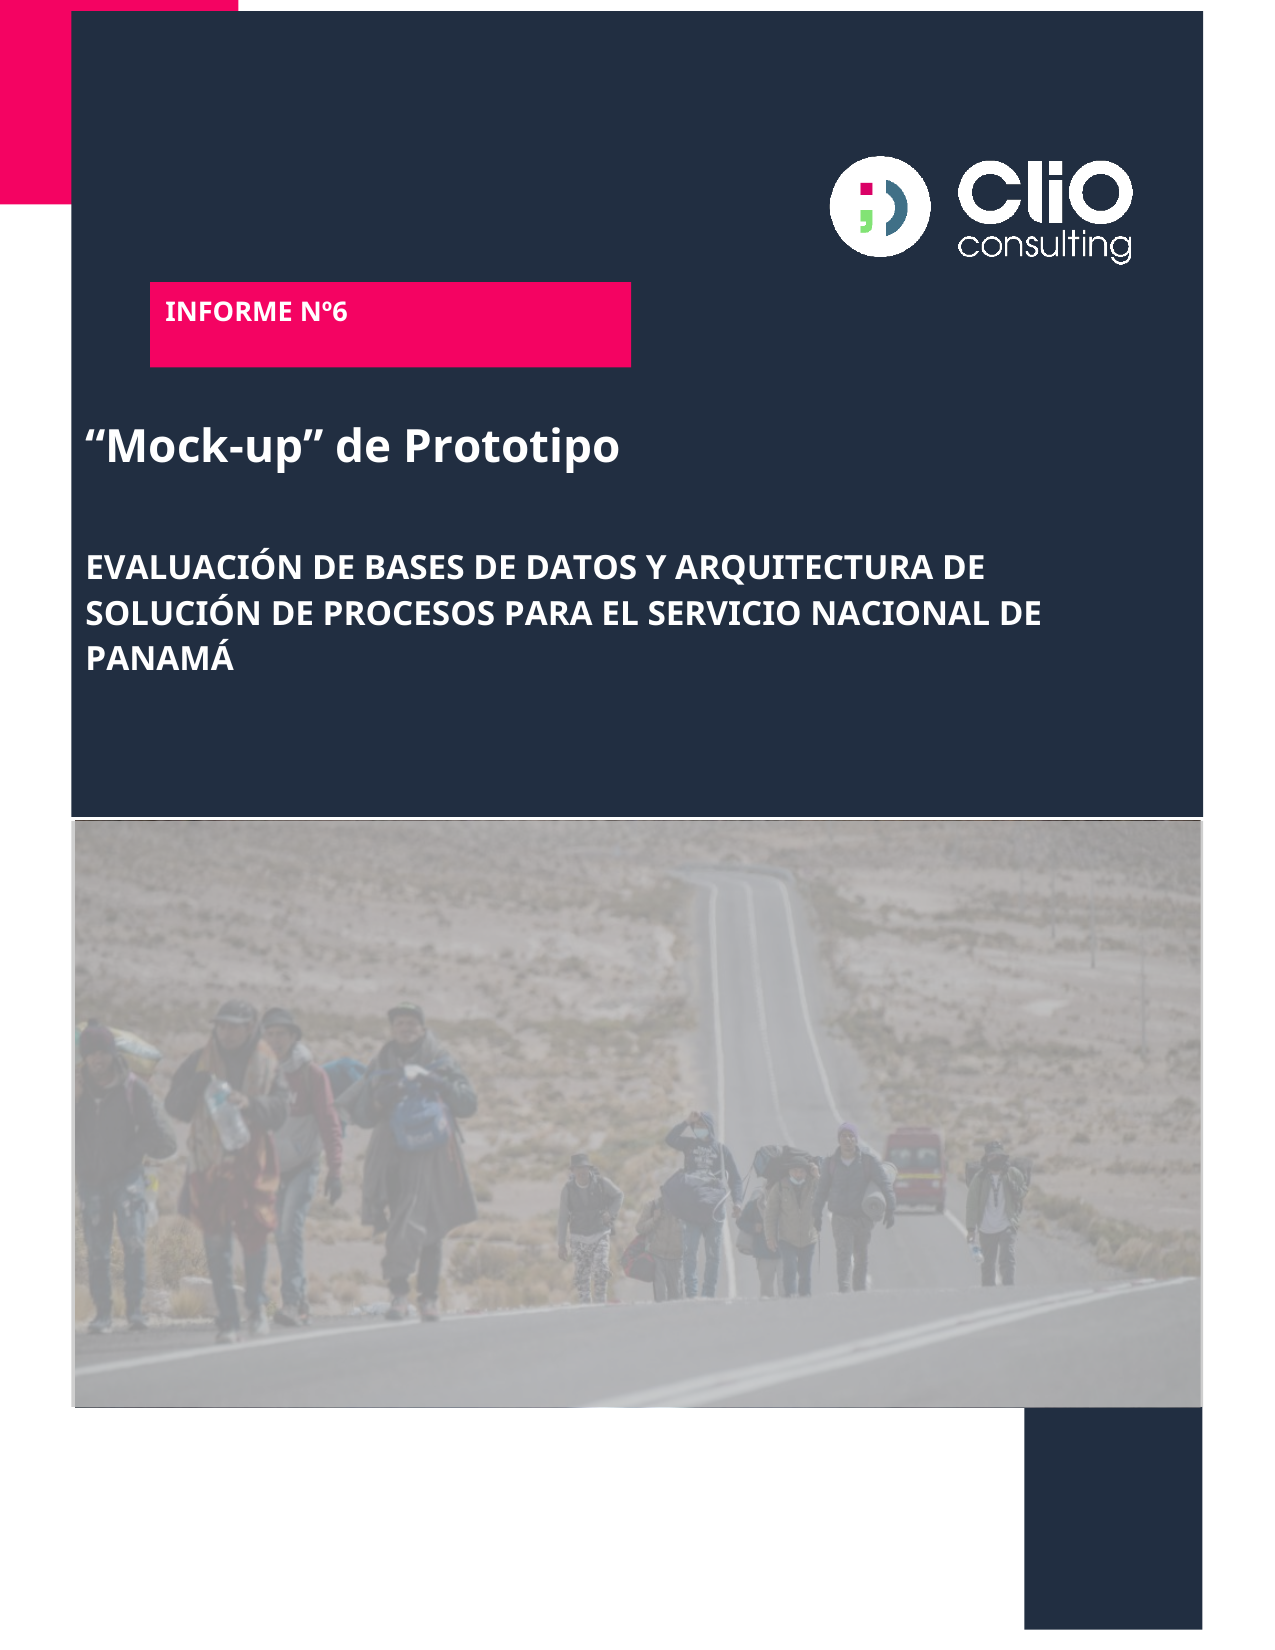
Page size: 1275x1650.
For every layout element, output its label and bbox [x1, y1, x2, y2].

picture [819, 130, 1151, 287]
